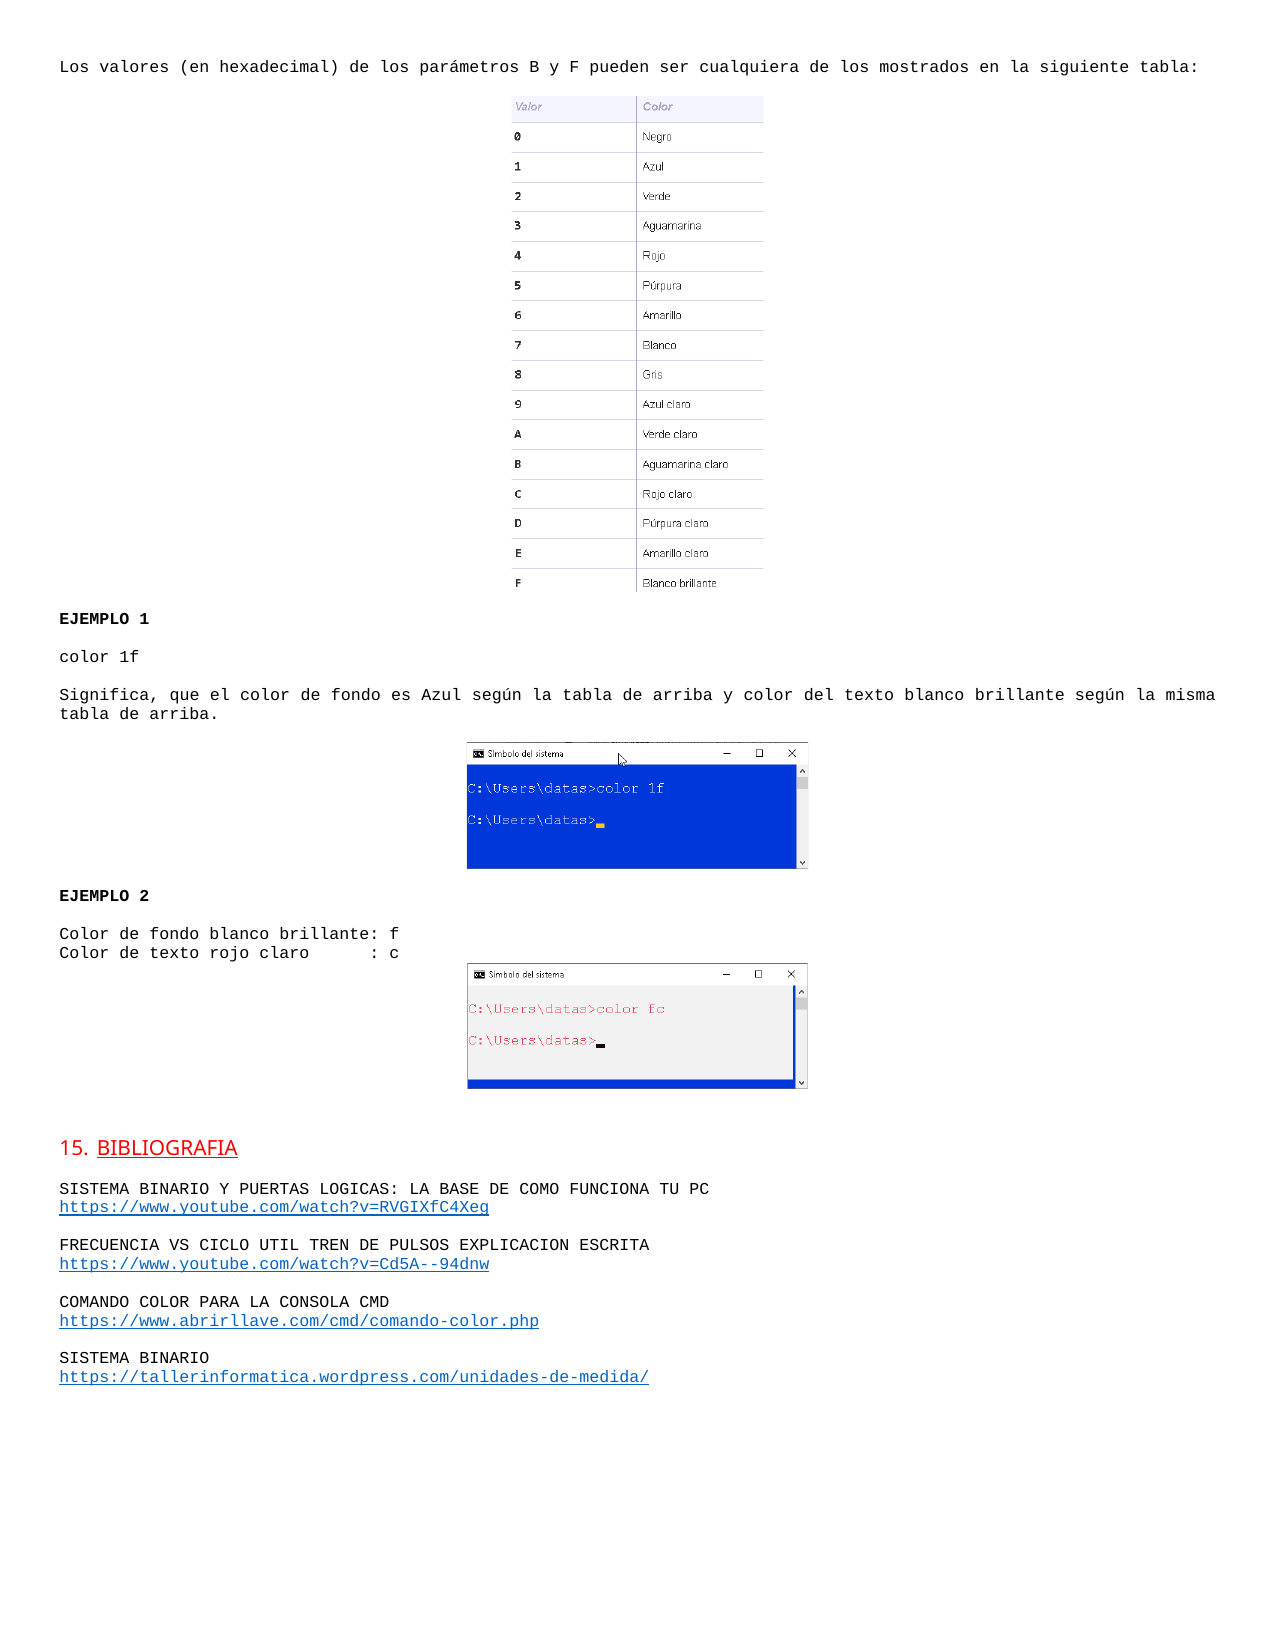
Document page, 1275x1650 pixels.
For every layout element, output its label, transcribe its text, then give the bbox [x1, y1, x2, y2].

text Color de fondo blanco brillante: f [59, 926, 1216, 944]
text EJEMPLO 1 [59, 611, 1216, 630]
text EJEMPLO 2 [59, 888, 1216, 907]
text Significa, que el color de fondo es Azul según la tabla de arriba y color del texto blanco brillante según la misma tabla de arriba. [59, 686, 1216, 724]
text COMANDO COLOR PARA LA CONSOLA CMD [59, 1293, 1216, 1312]
picture [511, 96, 764, 592]
picture [466, 742, 809, 869]
text Color de texto rojo claro : c [59, 944, 1216, 963]
text color 1f [59, 649, 1216, 667]
text FRECUENCIA VS CICLO UTIL TREN DE PULSOS EXPLICACION ESCRITA [59, 1237, 1216, 1256]
subtitle BIBLIOGRAFIA [59, 1133, 1216, 1161]
text https://www.youtube.com/watch?v=Cd5A--94dnw [59, 1256, 1216, 1274]
text https://www.abrirllave.com/cmd/comando-color.php [59, 1312, 1216, 1331]
picture [467, 963, 808, 1089]
text SISTEMA BINARIO Y PUERTAS LOGICAS: LA BASE DE COMO FUNCIONA TU PC [59, 1180, 1216, 1199]
text Los valores (en hexadecimal) de los parámetros B y F pueden ser cualquiera de los mostrados en la siguiente tabla: [59, 59, 1216, 78]
text https://tallerinformatica.wordpress.com/unidades-de-medida/ [59, 1369, 1216, 1388]
text https://www.youtube.com/watch?v=RVGIXfC4Xeg [59, 1199, 1216, 1218]
text SISTEMA BINARIO [59, 1350, 1216, 1369]
